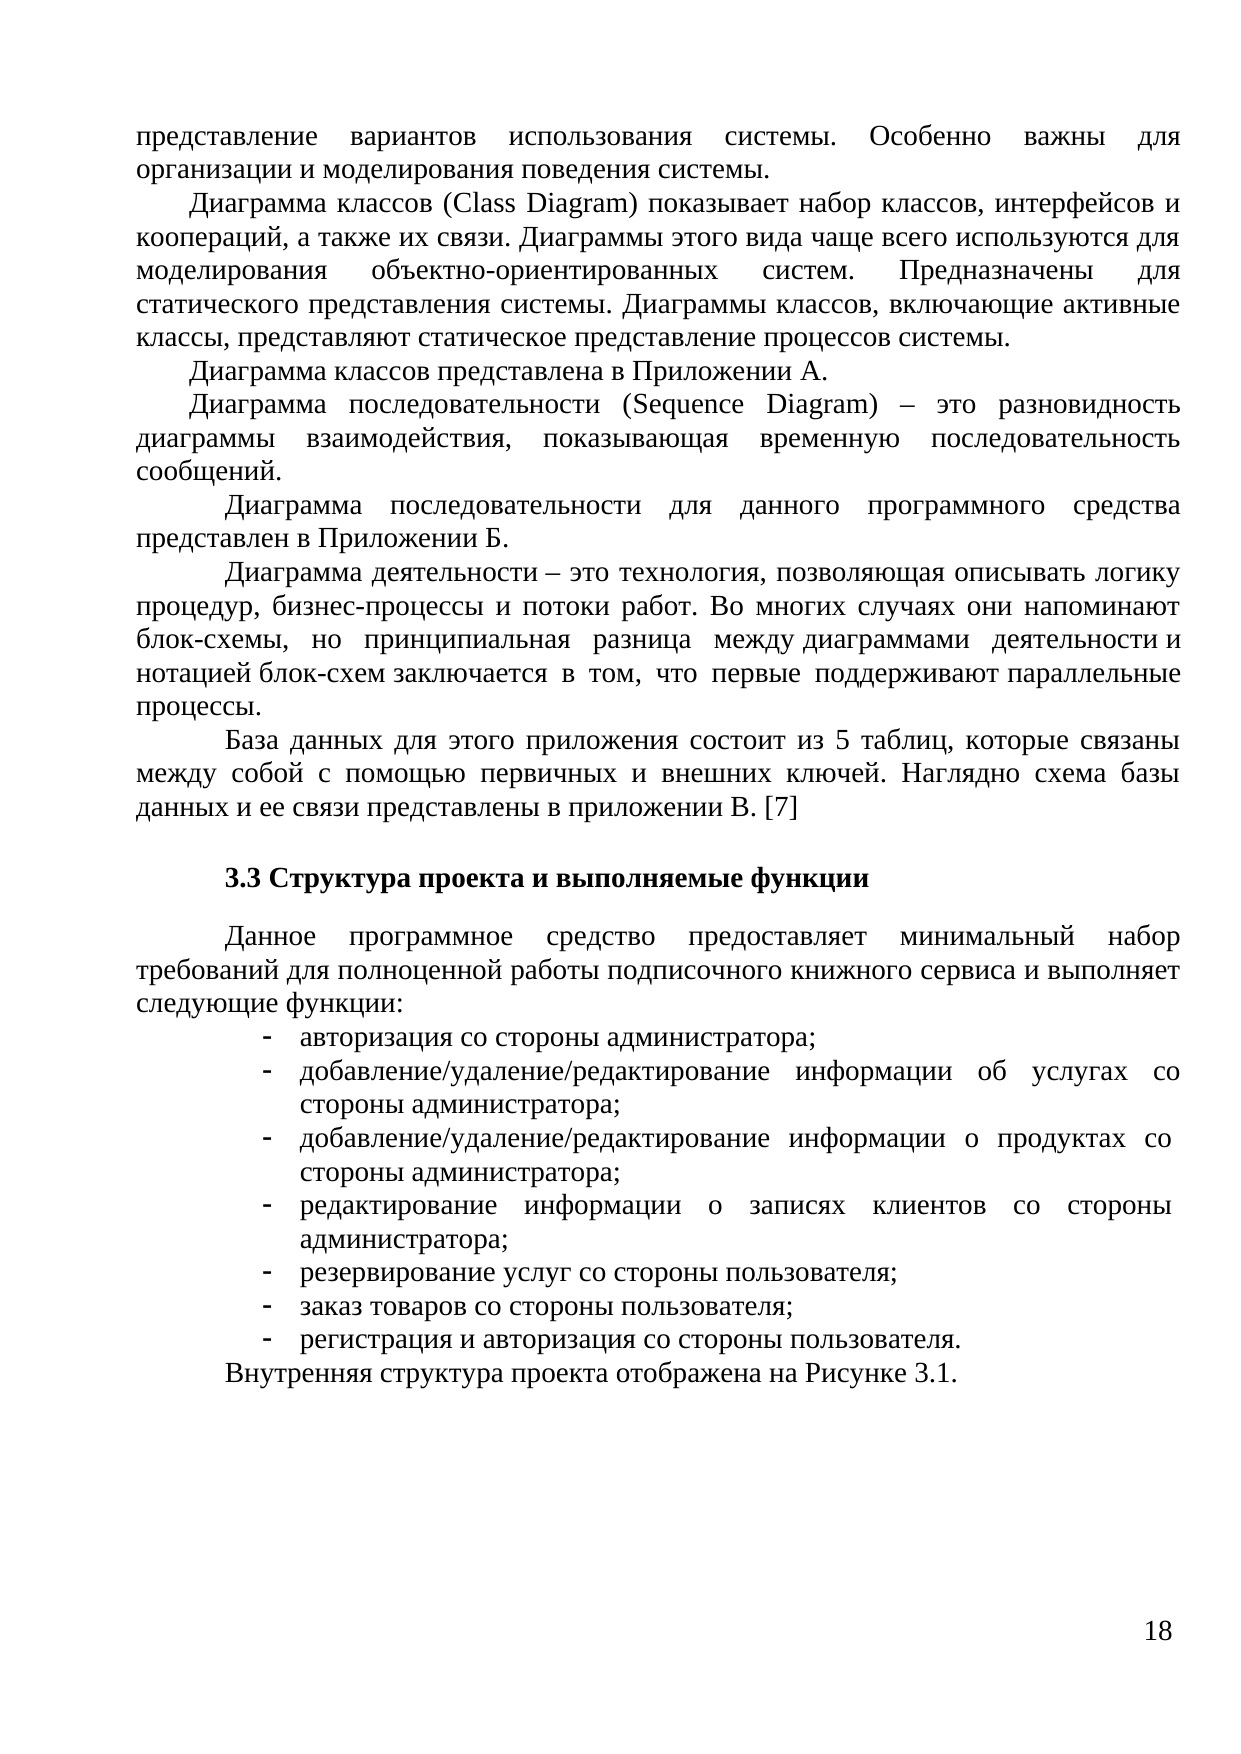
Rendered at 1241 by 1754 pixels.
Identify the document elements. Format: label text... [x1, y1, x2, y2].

text Диаграмма деятельности – это технология, позволяющая описывать логику процедур, бизнес-процессы и потоки работ. Во многих случаях они напоминают блок-схемы, но принципиальная разница между диаграммами деятельности и нотацией блок-схем заключается в том, что первые поддерживают параллельные процессы. [136, 554, 1181, 722]
list редактирование информации о записях клиентов со стороны администратора; [262, 1187, 1172, 1254]
text Диаграмма классов представлена в Приложении A. [136, 353, 1181, 386]
text Диаграмма классов (Class Diagram) показывает набор классов, интерфейсов и коопераций, а также их связи. Диаграммы этого вида чаще всего используются для моделирования объектно-ориентированных систем. Предназначены для статического представления системы. Диаграммы классов, включающие активные классы, представляют статическое представление процессов системы. [136, 185, 1181, 353]
text Внутренняя структура проекта отображена на Рисунке 3.1. [136, 1355, 1181, 1389]
list добавление/удаление/редактирование информации об услугах со стороны администратора; [262, 1053, 1181, 1120]
list авторизация со стороны администратора; [262, 1019, 1181, 1053]
text Диаграмма последовательности для данного программного средства представлен в Приложении Б. [136, 487, 1181, 554]
text База данных для этого приложения состоит из 5 таблиц, которые связаны между собой с помощью первичных и внешних ключей. Наглядно схема базы данных и ее связи представлены в приложении В. [7] [136, 722, 1181, 822]
text Данное программное средство предоставляет минимальный набор требований для полноценной работы подписочного книжного сервиса и выполняет следующие функции: [136, 918, 1181, 1019]
text Диаграмма последовательности (Sequence Diagram) – это разновидность диаграммы взаимодействия, показывающая временную последовательность сообщений. [136, 386, 1181, 487]
subtitle 3.3 Структура проекта и выполняемые функции [136, 860, 1181, 893]
list резервирование услуг со стороны пользователя; [262, 1254, 1181, 1288]
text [136, 118, 1181, 185]
list заказ товаров со стороны пользователя; [262, 1288, 1181, 1322]
list добавление/удаление/редактирование информации о продуктах со стороны администратора; [262, 1120, 1172, 1187]
list регистрация и авторизация со стороны пользователя. [262, 1322, 1181, 1355]
